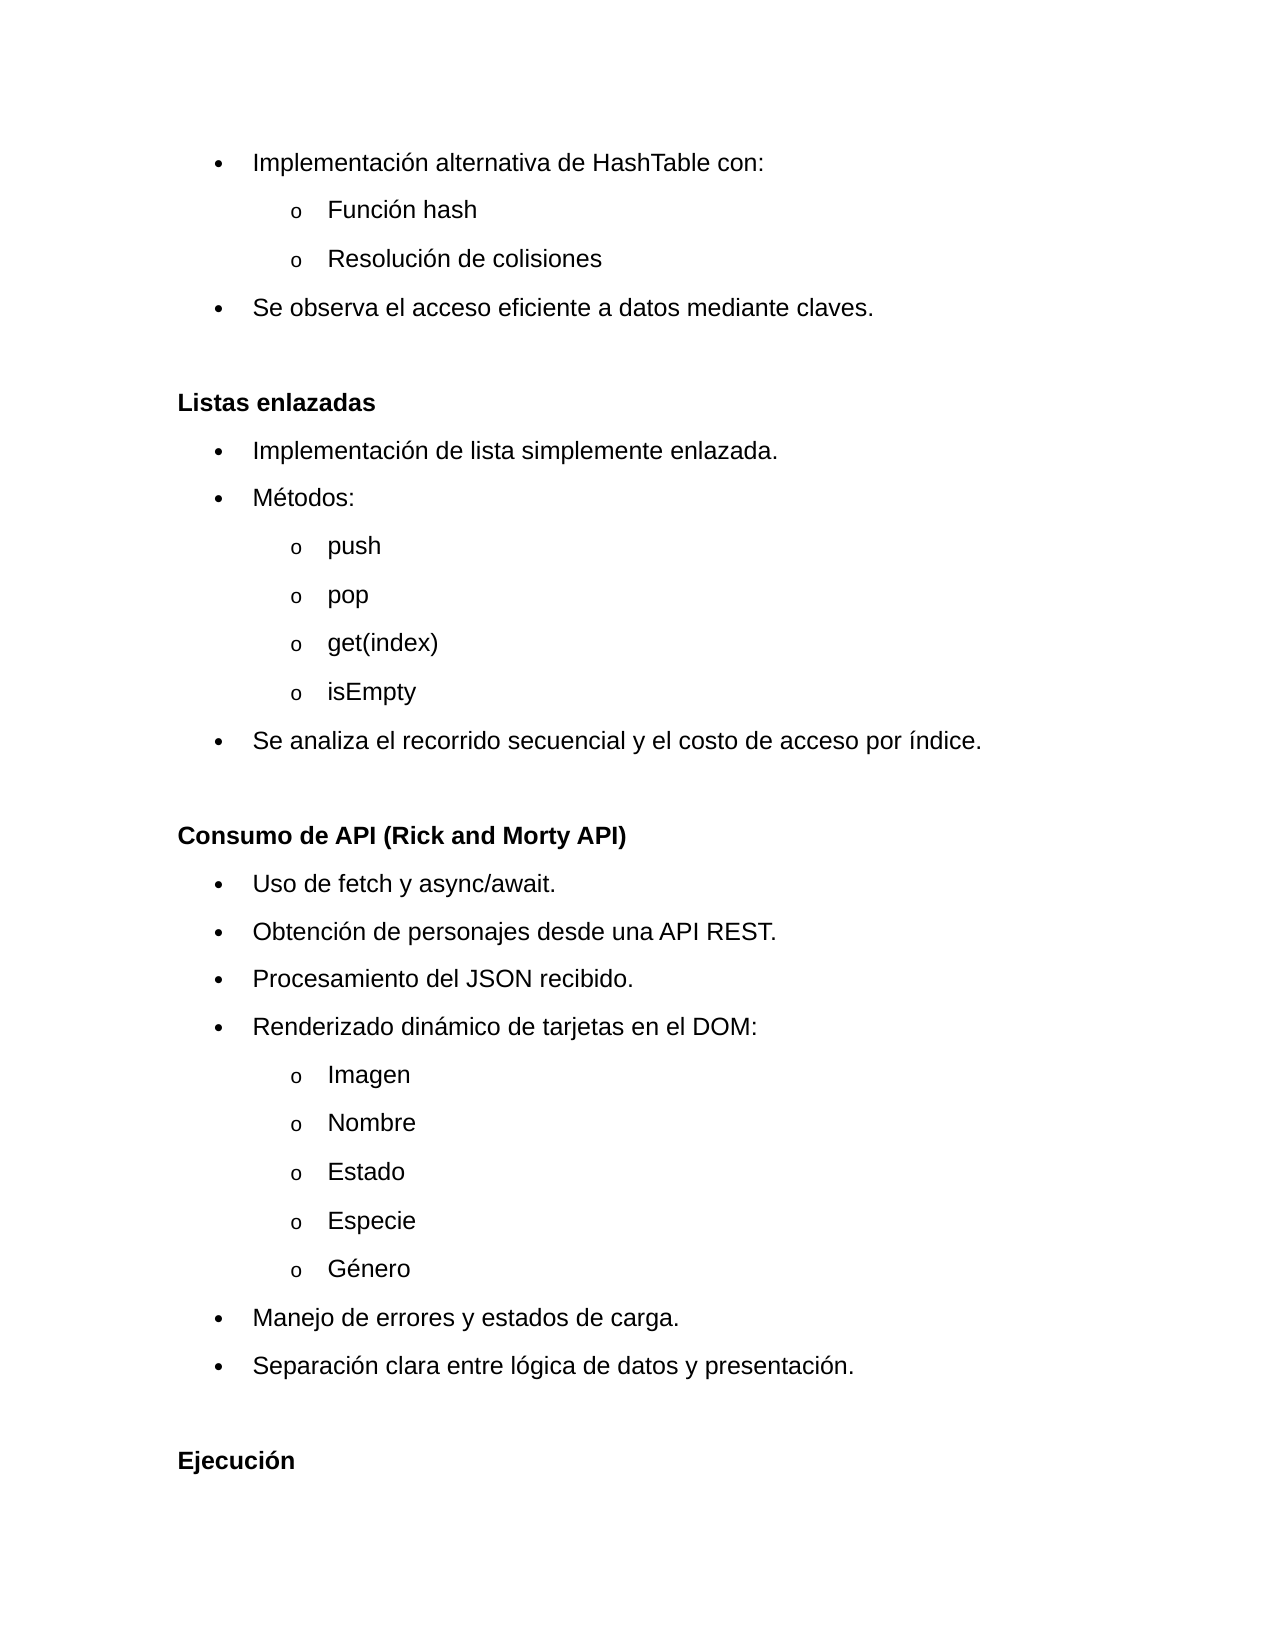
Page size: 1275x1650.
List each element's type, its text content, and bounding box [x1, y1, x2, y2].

text Consumo de API (Rick and Morty API) [177, 821, 1098, 850]
list Función hash [290, 195, 1098, 225]
list Se analiza el recorrido secuencial y el costo de acceso por índice. [215, 726, 1098, 754]
list Uso de fetch y async/await. [215, 869, 1098, 898]
list Separación clara entre lógica de datos y presentación. [215, 1351, 1098, 1379]
list Imagen [290, 1060, 1098, 1089]
list Procesamiento del JSON recibido. [215, 964, 1098, 993]
list Obtención de personajes desde una API REST. [215, 917, 1098, 945]
list Se observa el acceso eficiente a datos mediante claves. [215, 293, 1098, 321]
list Implementación de lista simplemente enlazada. [215, 436, 1098, 464]
list Resolución de colisiones [290, 244, 1098, 274]
list pop [290, 580, 1098, 609]
list Especie [290, 1206, 1098, 1235]
list Manejo de errores y estados de carga. [215, 1303, 1098, 1332]
list Nombre [290, 1108, 1098, 1138]
list Renderizado dinámico de tarjetas en el DOM: [215, 1012, 1098, 1041]
text Ejecución [177, 1446, 1098, 1475]
text Listas enlazadas [177, 388, 1098, 417]
list Métodos: [215, 483, 1098, 512]
list isEmpty [290, 677, 1098, 707]
list Estado [290, 1157, 1098, 1187]
list get(index) [290, 628, 1098, 658]
list Implementación alternativa de HashTable con: [215, 148, 1098, 176]
list Género [290, 1254, 1098, 1284]
list push [290, 531, 1098, 561]
